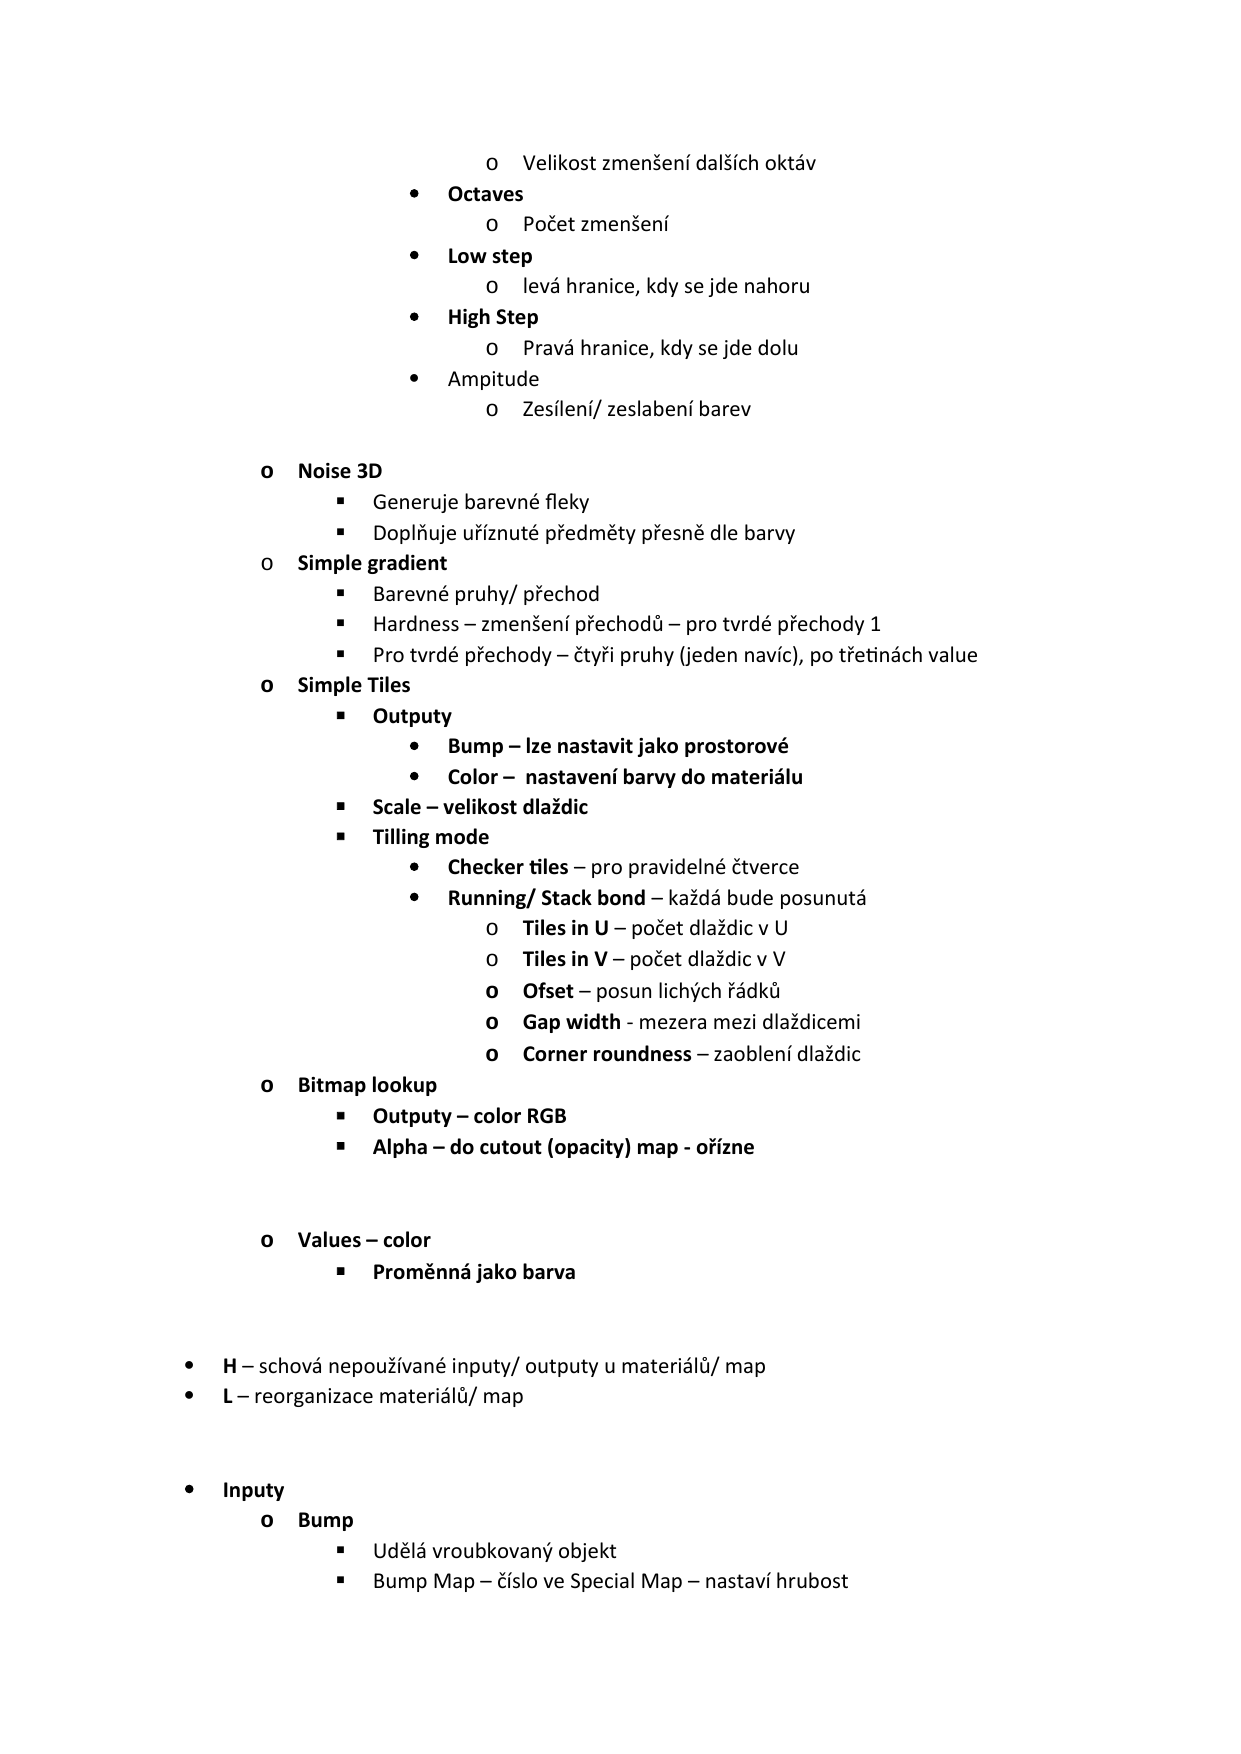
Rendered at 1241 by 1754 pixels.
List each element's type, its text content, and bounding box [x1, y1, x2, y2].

list Barevné pruhy/ přechod [335, 579, 1093, 607]
list Running/ Stack bond – každá bude posunutá [410, 883, 1093, 911]
list H – schová nepoužívané inputy/ outputy u materiálů/ map [185, 1351, 1093, 1379]
list Checker tiles – pro pravidelné čtverce [410, 852, 1093, 880]
list Scale – velikost dlaždic [335, 792, 1093, 820]
list Simple Tiles [260, 670, 1093, 699]
list Generuje barevné fleky [335, 487, 1093, 515]
list Velikost zmenšení dalších oktáv [485, 148, 1093, 177]
list Tiles in U – počet dlaždic v U [485, 913, 1093, 942]
list High Step [410, 302, 1093, 330]
list Počet zmenšení [485, 209, 1093, 238]
list Low step [410, 241, 1093, 269]
list Ampitude [410, 364, 1093, 392]
list Bitmap lookup [260, 1070, 1093, 1099]
list Inputy [185, 1475, 1093, 1503]
list Alpha – do cutout (opacity) map - ořízne [335, 1132, 1093, 1160]
list Values – color [260, 1226, 1093, 1255]
list Proměnná jako barva [335, 1257, 1093, 1285]
list Color – nastavení barvy do materiálu [410, 762, 1093, 790]
list Gap width - mezera mezi dlaždicemi [485, 1007, 1093, 1036]
list Doplňuje uříznuté předměty přesně dle barvy [335, 518, 1093, 546]
list Tiles in V – počet dlaždic v V [485, 944, 1093, 973]
list L – reorganizace materiálů/ map [185, 1381, 1093, 1409]
list Bump – lze nastavit jako prostorové [410, 732, 1093, 759]
list Hardness – zmenšení přechodů – pro tvrdé přechody 1 [335, 609, 1093, 637]
list Tilling mode [335, 822, 1093, 850]
list levá hranice, kdy se jde nahoru [485, 271, 1093, 300]
list Udělá vroubkovaný objekt [335, 1536, 1093, 1564]
list Corner roundness – zaoblení dlaždic [485, 1039, 1093, 1068]
list Simple gradient [260, 548, 1093, 577]
list Ofset – posun lichých řádků [485, 976, 1093, 1005]
list Outputy – color RGB [335, 1102, 1093, 1129]
list Bump [260, 1505, 1093, 1534]
list Noise 3D [260, 456, 1093, 485]
list Pravá hranice, kdy se jde dolu [485, 333, 1093, 362]
list Zesílení/ zeslabení barev [485, 394, 1093, 423]
list Bump Map – číslo ve Special Map – nastaví hrubost [335, 1567, 1093, 1594]
list Outputy [335, 701, 1093, 729]
list Octaves [410, 179, 1093, 207]
list Pro tvrdé přechody – čtyři pruhy (jeden navíc), po třetinách value [335, 640, 1093, 668]
